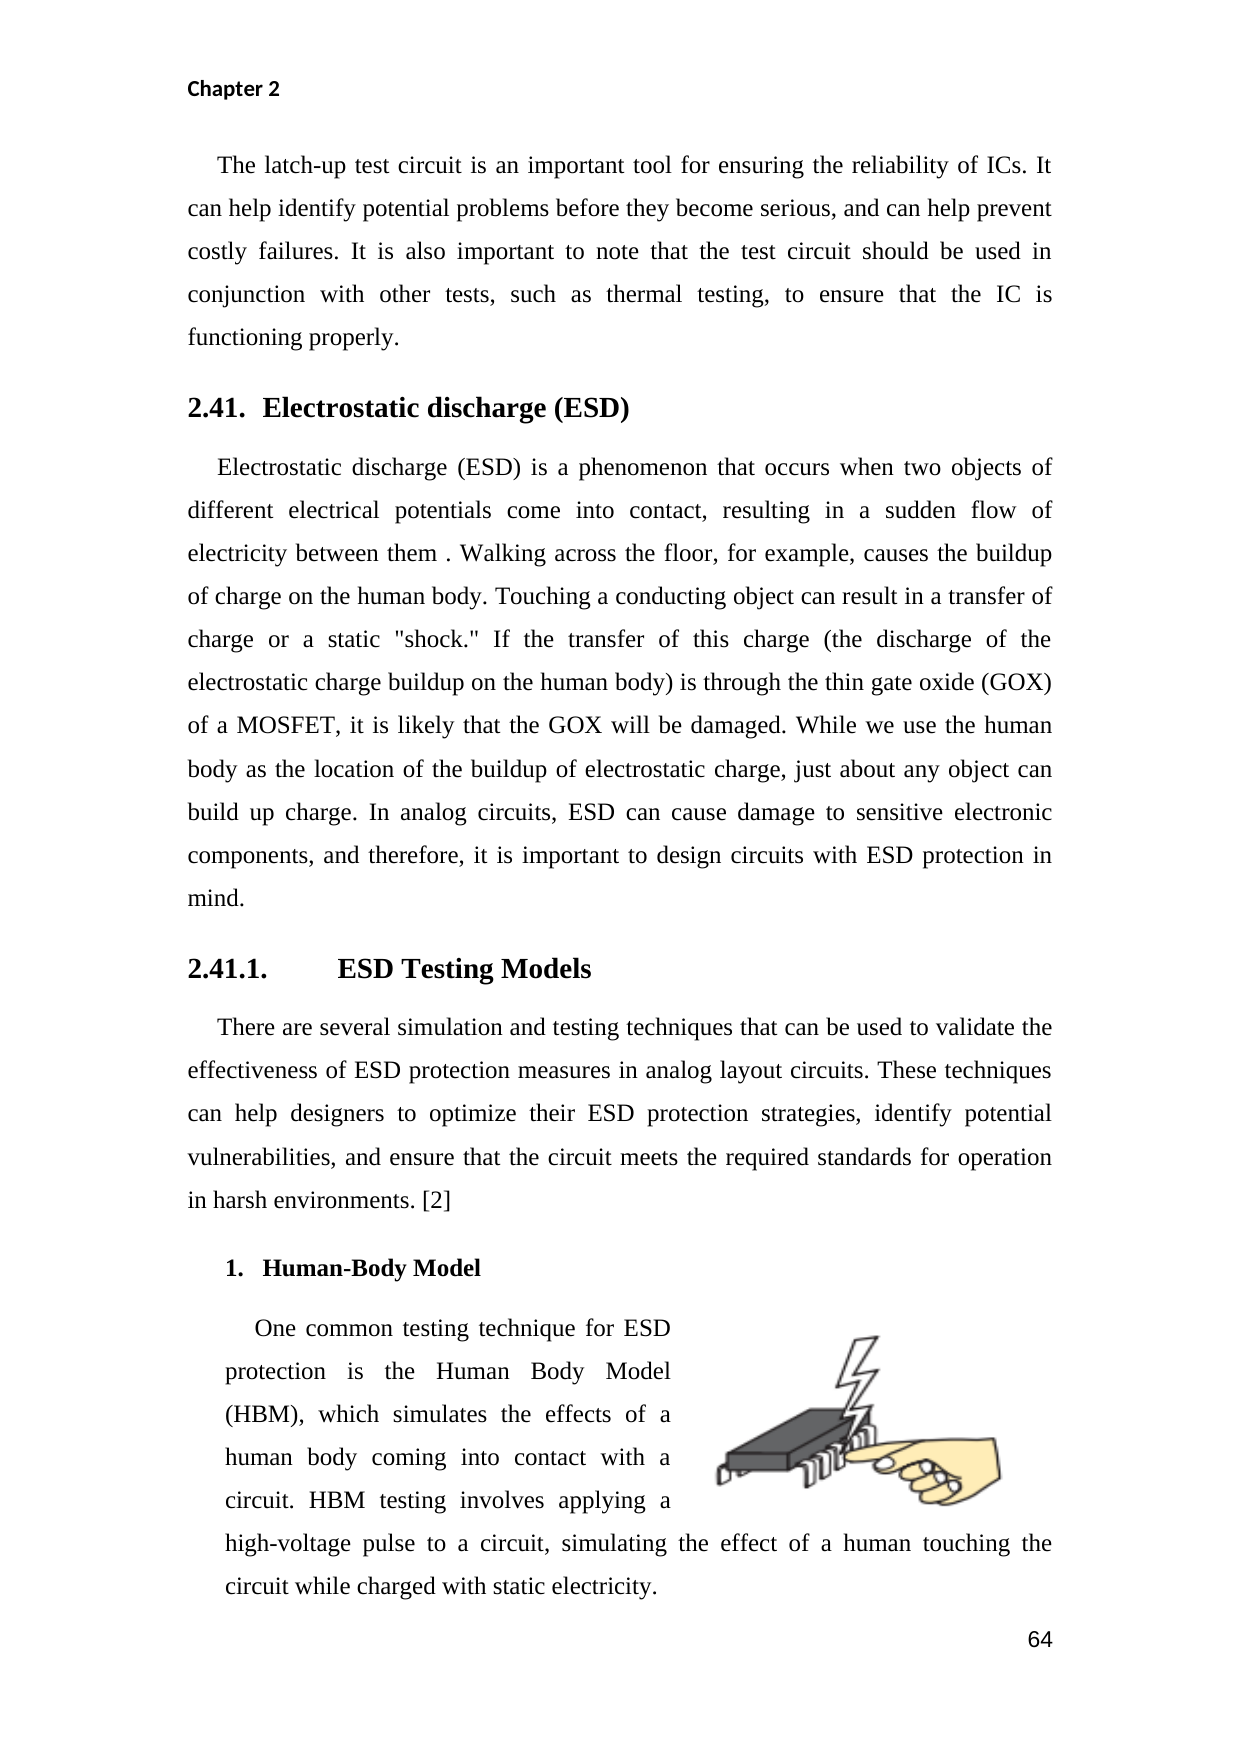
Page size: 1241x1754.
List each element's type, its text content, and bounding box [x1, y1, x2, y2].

picture [689, 1315, 1049, 1512]
subtitle ESD Testing Models [187, 951, 1053, 985]
text The latch-up test circuit is an important tool for ensuring the reliability of ICs. It can help identify potential problems before they become serious, and can help prevent costly failures. It is also important to note that the test circuit should be used in conjunction with other tests, such as thermal testing, to ensure that the IC is functioning properly. [187, 150, 1053, 351]
text Electrostatic discharge (ESD) is a phenomenon that occurs when two objects of different electrical potentials come into contact, resulting in a sudden flow of electricity between them . Walking across the floor, for example, causes the buildup of charge on the human body. Touching a conducting object can result in a transfer of charge or a static "shock." If the transfer of this charge (the discharge of the electrostatic charge buildup on the human body) is through the thin gate oxide (GOX) of a MOSFET, it is likely that the GOX will be damaged. While we use the human body as the location of the buildup of electrostatic charge, just about any object can build up charge. In analog circuits, ESD can cause damage to sensitive electronic components, and therefore, it is important to design circuits with ESD protection in mind. [187, 452, 1053, 912]
list Human-Body Model [225, 1253, 1053, 1282]
text There are several simulation and testing techniques that can be used to validate the effectiveness of ESD protection measures in analog layout circuits. These techniques can help designers to optimize their ESD protection strategies, identify potential vulnerabilities, and ensure that the circuit meets the required standards for operation in harsh environments. [2] [187, 1012, 1053, 1213]
subtitle Electrostatic discharge (ESD) [187, 391, 1053, 424]
